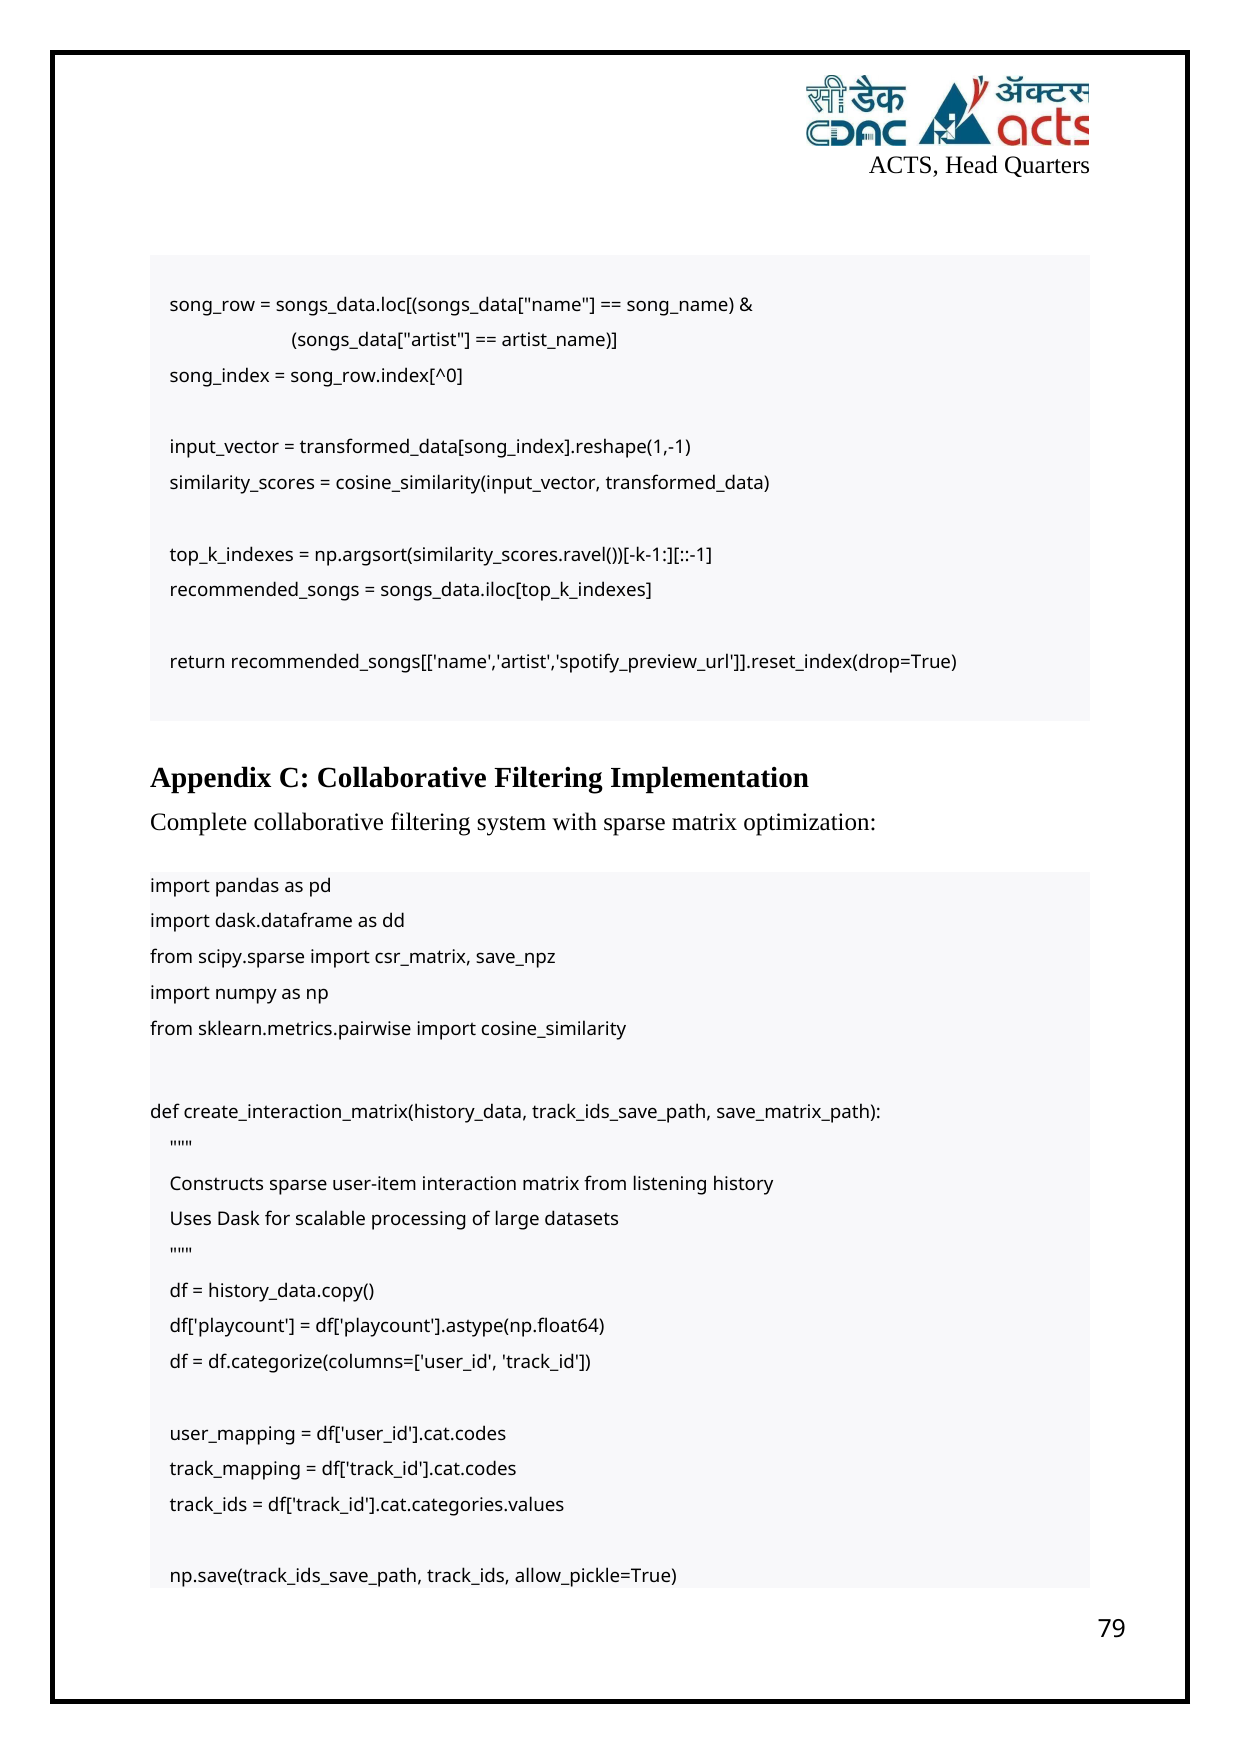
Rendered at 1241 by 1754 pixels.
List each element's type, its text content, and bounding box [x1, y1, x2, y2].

subtitle Appendix C: Collaborative Filtering Implementation [150, 760, 1090, 793]
picture [806, 75, 1089, 146]
text Complete collaborative filtering system with sparse matrix optimization: [150, 807, 1090, 836]
